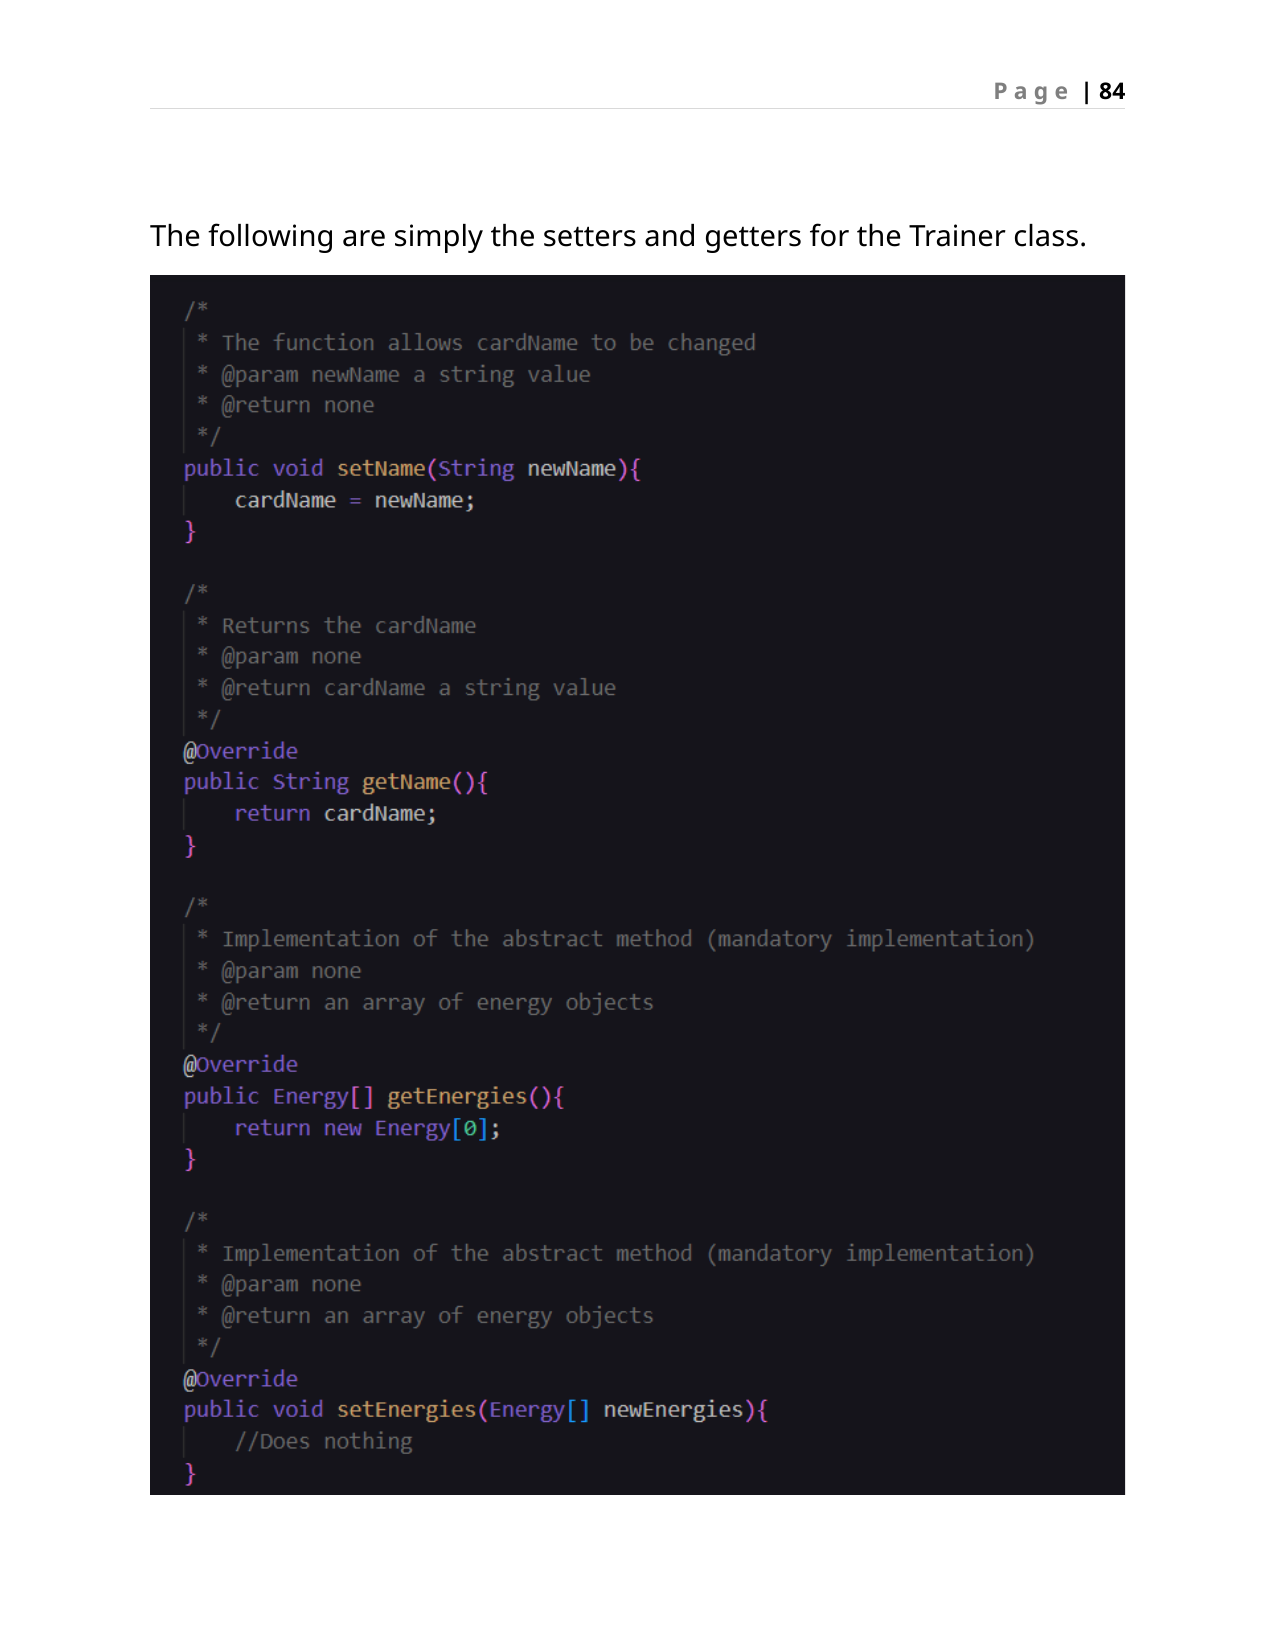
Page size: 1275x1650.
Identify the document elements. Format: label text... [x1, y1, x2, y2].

picture [150, 275, 1125, 1495]
text The following are simply the setters and getters for the Trainer class. [150, 216, 1125, 255]
